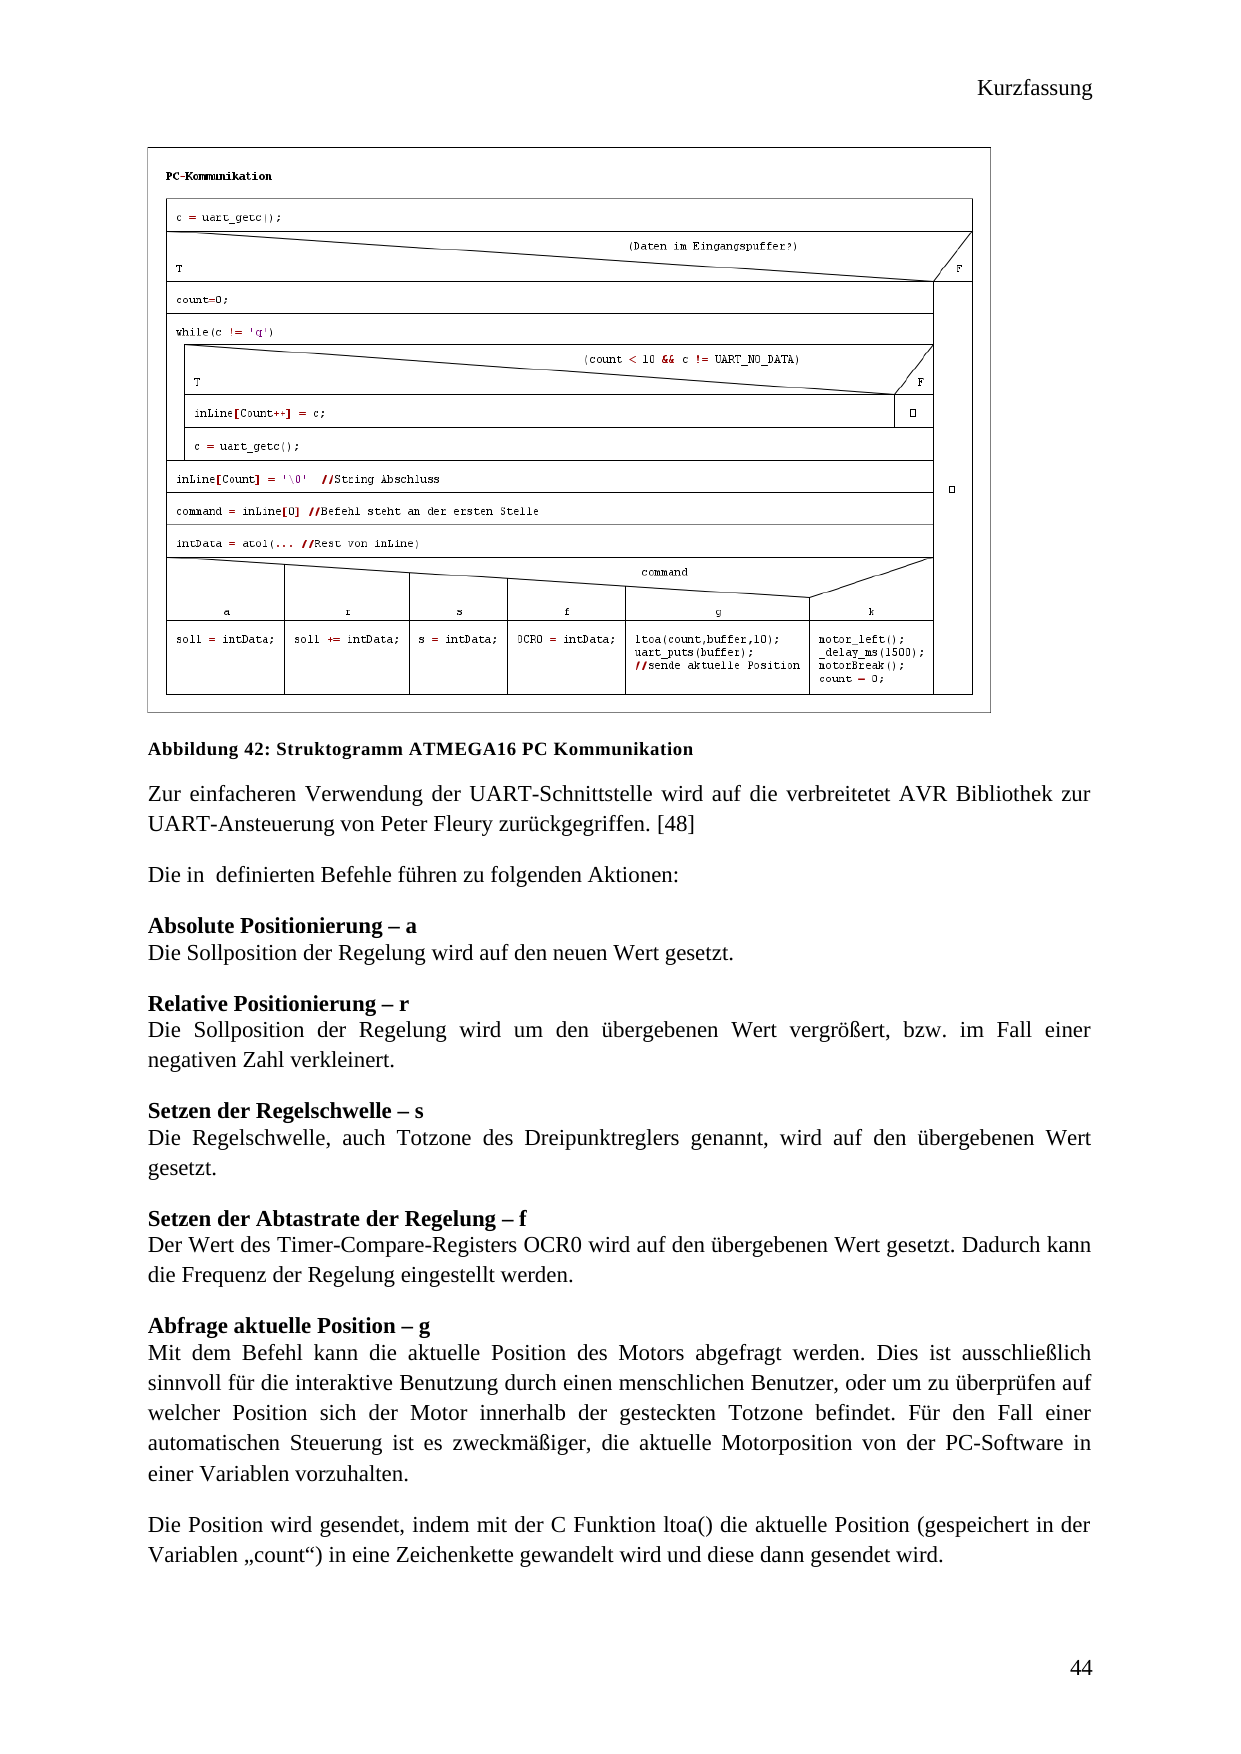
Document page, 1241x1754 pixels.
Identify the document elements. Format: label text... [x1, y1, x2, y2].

text Die Regelschwelle, auch Totzone des Dreipunktreglers genannt, wird auf den übergebenen Wert gesetzt. [148, 1123, 1093, 1180]
text Setzen der Regelschwelle – s [148, 1097, 1093, 1123]
text Setzen der Abtastrate der Regelung – f [148, 1205, 1093, 1231]
text Mit dem Befehl kann die aktuelle Position des Motors abgefragt werden. Dies ist ausschließlich sinnvoll für die interaktive Benutzung durch einen menschlichen Benutzer, oder um zu überprüfen auf welcher Position sich der Motor innerhalb der gesteckten Totzone befindet. Für den Fall einer automatischen Steuerung ist es zweckmäßiger, die aktuelle Motorposition von der PC-Software in einer Variablen vorzuhalten. [148, 1339, 1093, 1486]
text Der Wert des Timer-Compare-Registers OCR0 wird auf den übergebenen Wert gesetzt. Dadurch kann die Frequenz der Regelung eingestellt werden. [148, 1231, 1093, 1288]
text Die Sollposition der Regelung wird auf den neuen Wert gesetzt. [148, 938, 1093, 965]
text Abfrage aktuelle Position – g [148, 1312, 1093, 1339]
text Die Sollposition der Regelung wird um den übergebenen Wert vergrößert, bzw. im Fall einer negativen Zahl verkleinert. [148, 1016, 1093, 1072]
text Die Position wird gesendet, indem mit der C Funktion ltoa() die aktuelle Position (gespeichert in der Variablen „count“) in eine Zeichenkette gewandelt wird und diese dann gesendet wird. [148, 1511, 1093, 1567]
text Absolute Positionierung – a [148, 912, 1093, 938]
text Zur einfacheren Verwendung der UART-Schnittstelle wird auf die verbreitetet AVR Bibliothek zur UART-Ansteuerung von Peter Fleury zurückgegriffen. [48] [148, 780, 1093, 836]
picture [147, 147, 991, 713]
text Die in Tabelle 3 definierten Befehle führen zu folgenden Aktionen: [148, 861, 1093, 887]
text Relative Positionierung – r [148, 989, 1093, 1016]
